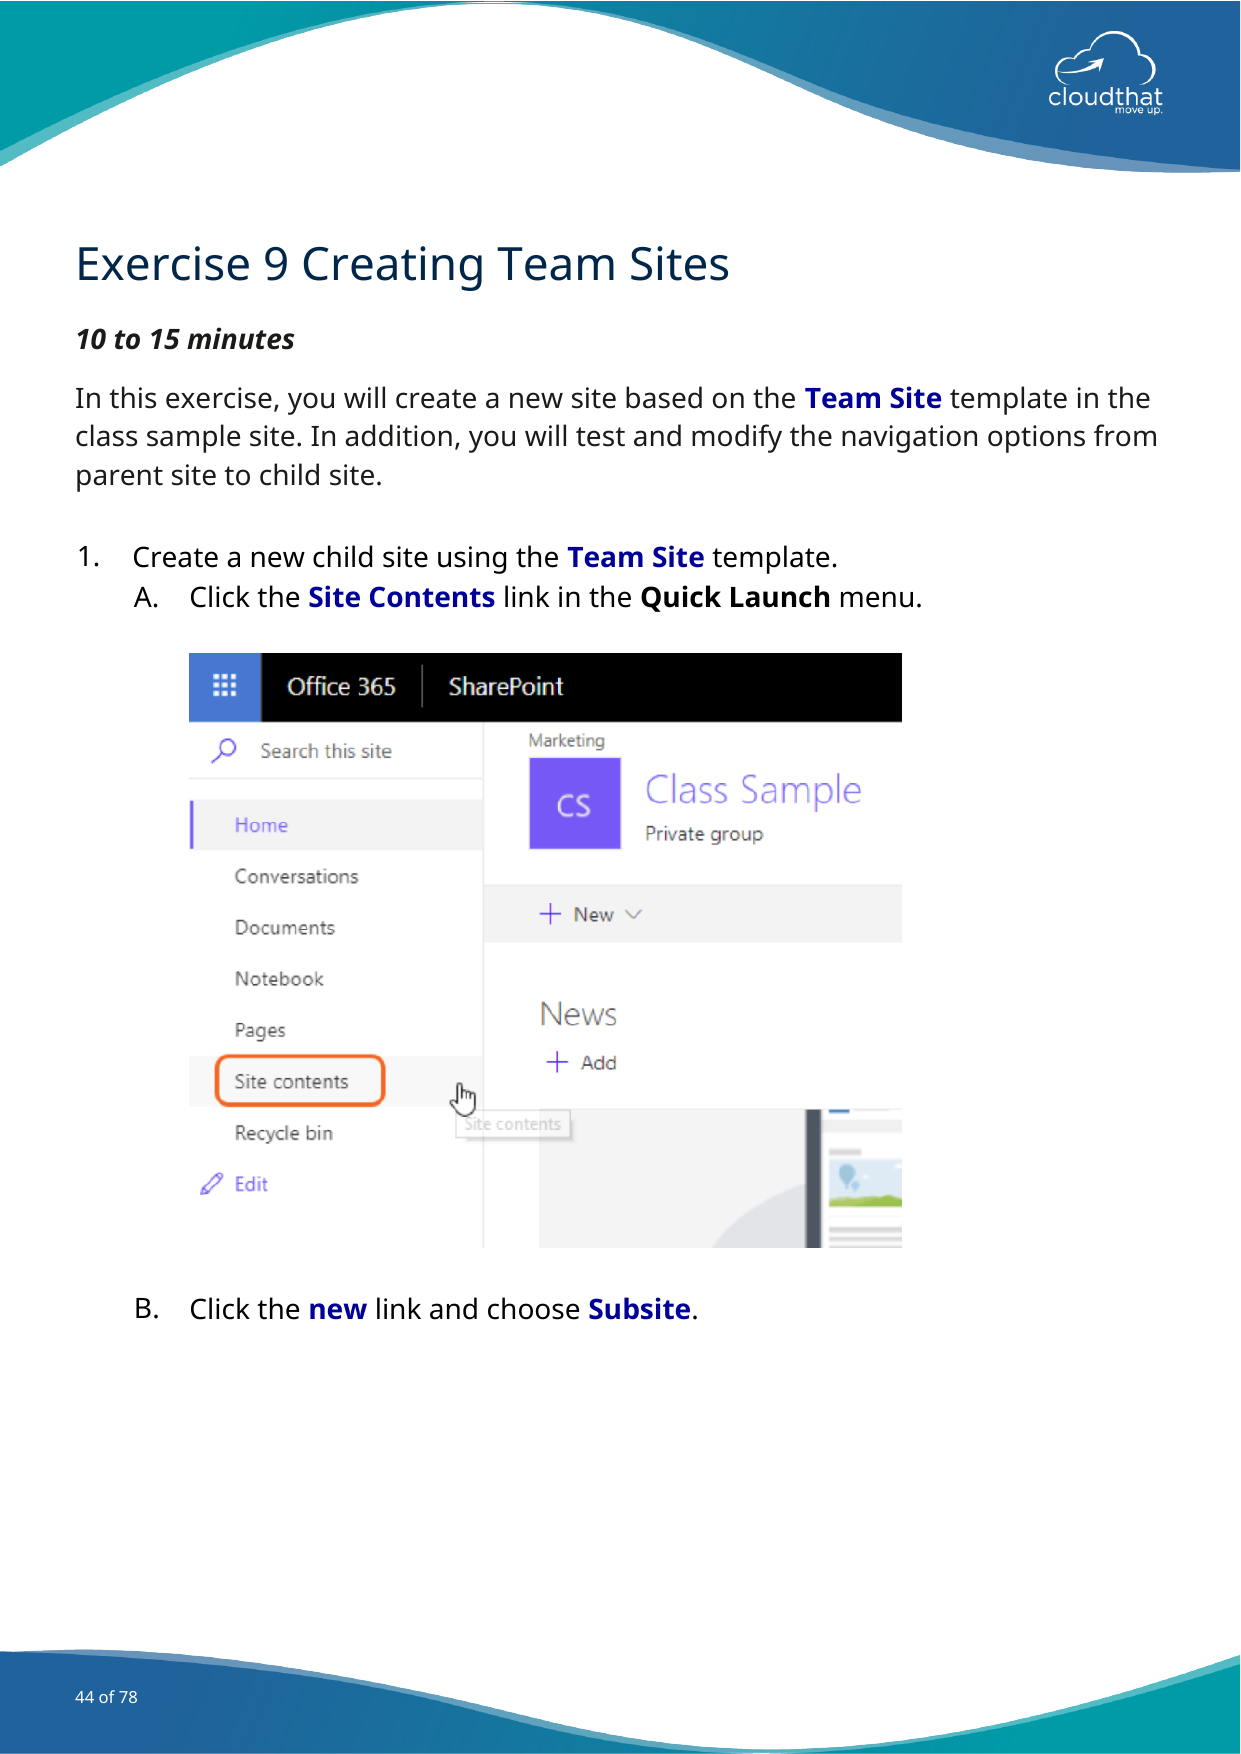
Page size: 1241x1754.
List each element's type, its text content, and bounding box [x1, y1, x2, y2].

text In this exercise, you will create a new site based on the Team Site template in the class sample site. In addition, you will test and modify the navigation options from parent site to child site. [75, 378, 1165, 493]
picture [189, 653, 903, 1248]
picture [0, 1649, 1241, 1754]
picture [0, 1, 1241, 173]
text 10 to 15 minutes [75, 319, 1165, 357]
subtitle Exercise 9 Creating Team Sites [75, 232, 1165, 294]
table_header 1. [75, 535, 131, 1331]
table_header Create a new child site using the Team Site template. [131, 535, 1239, 1331]
